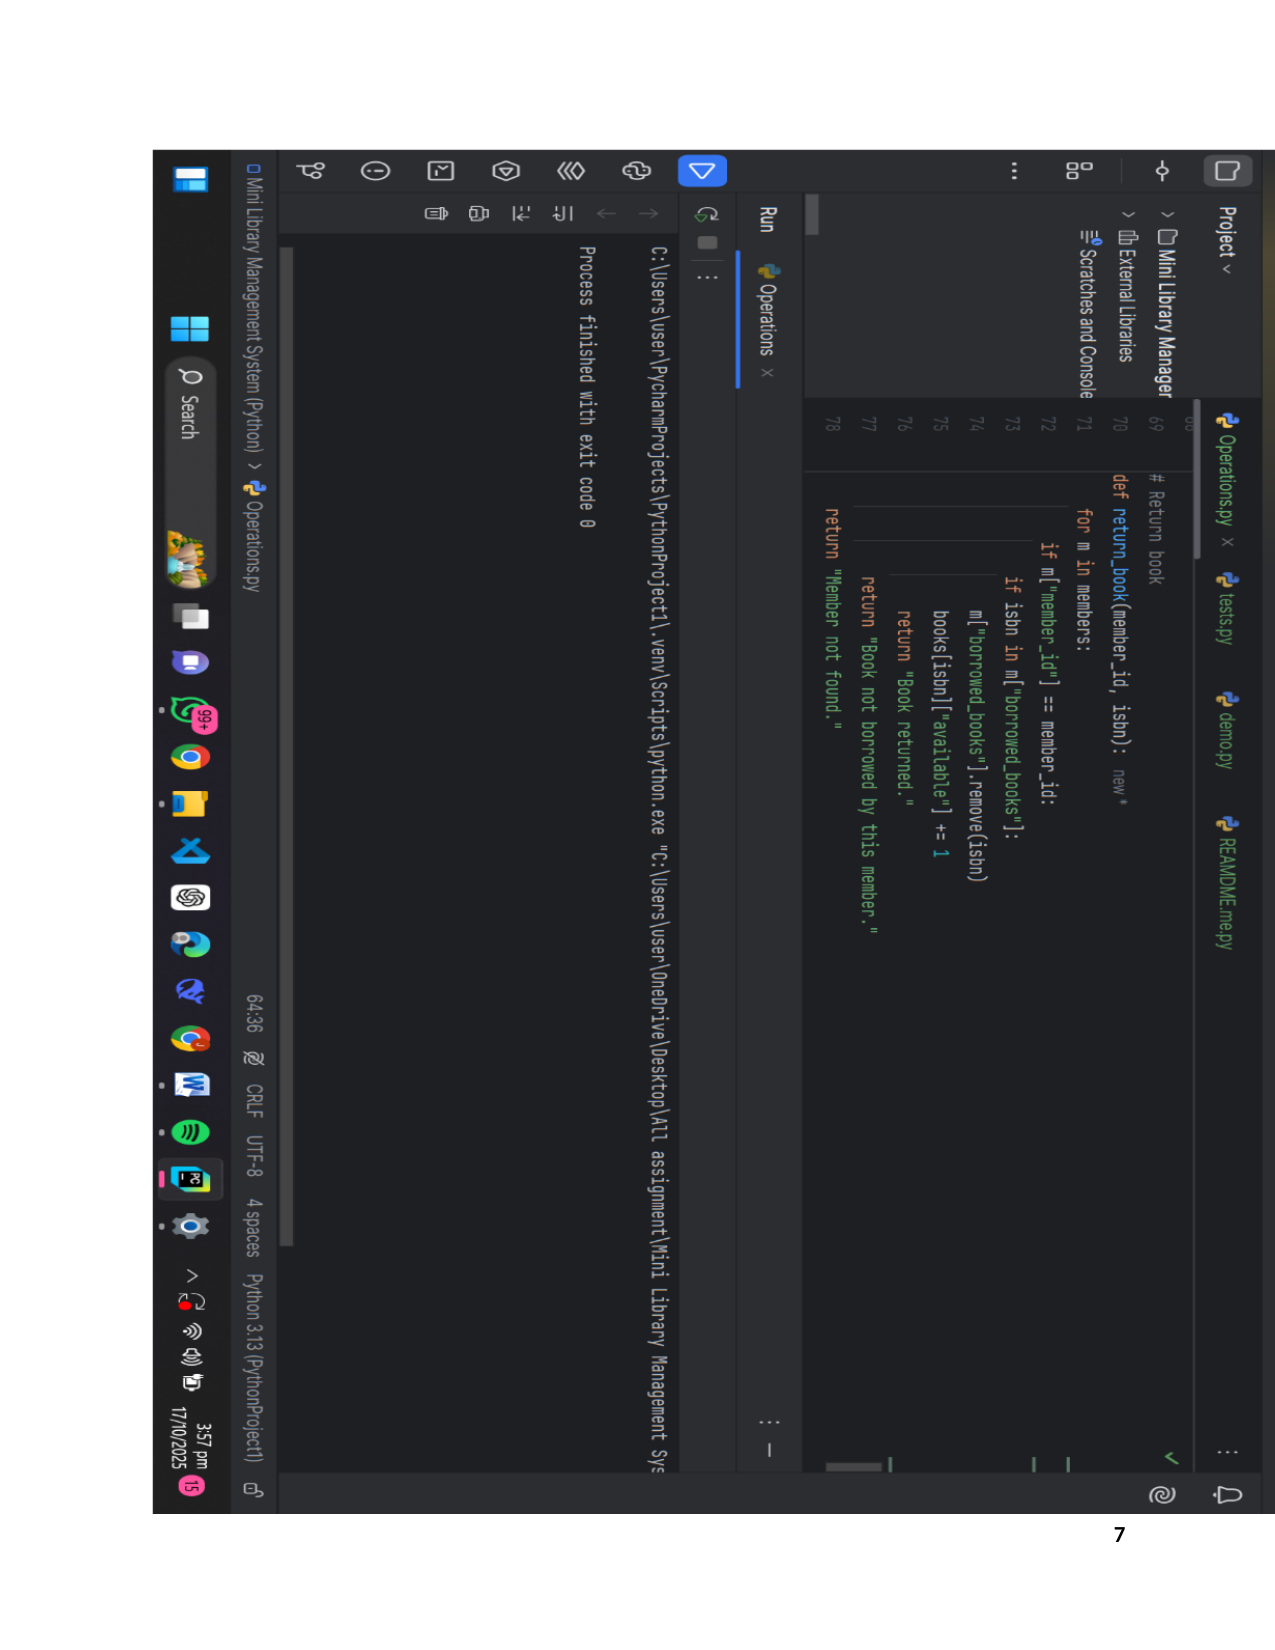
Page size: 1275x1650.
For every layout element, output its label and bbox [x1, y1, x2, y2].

picture [154, 151, 1275, 1514]
